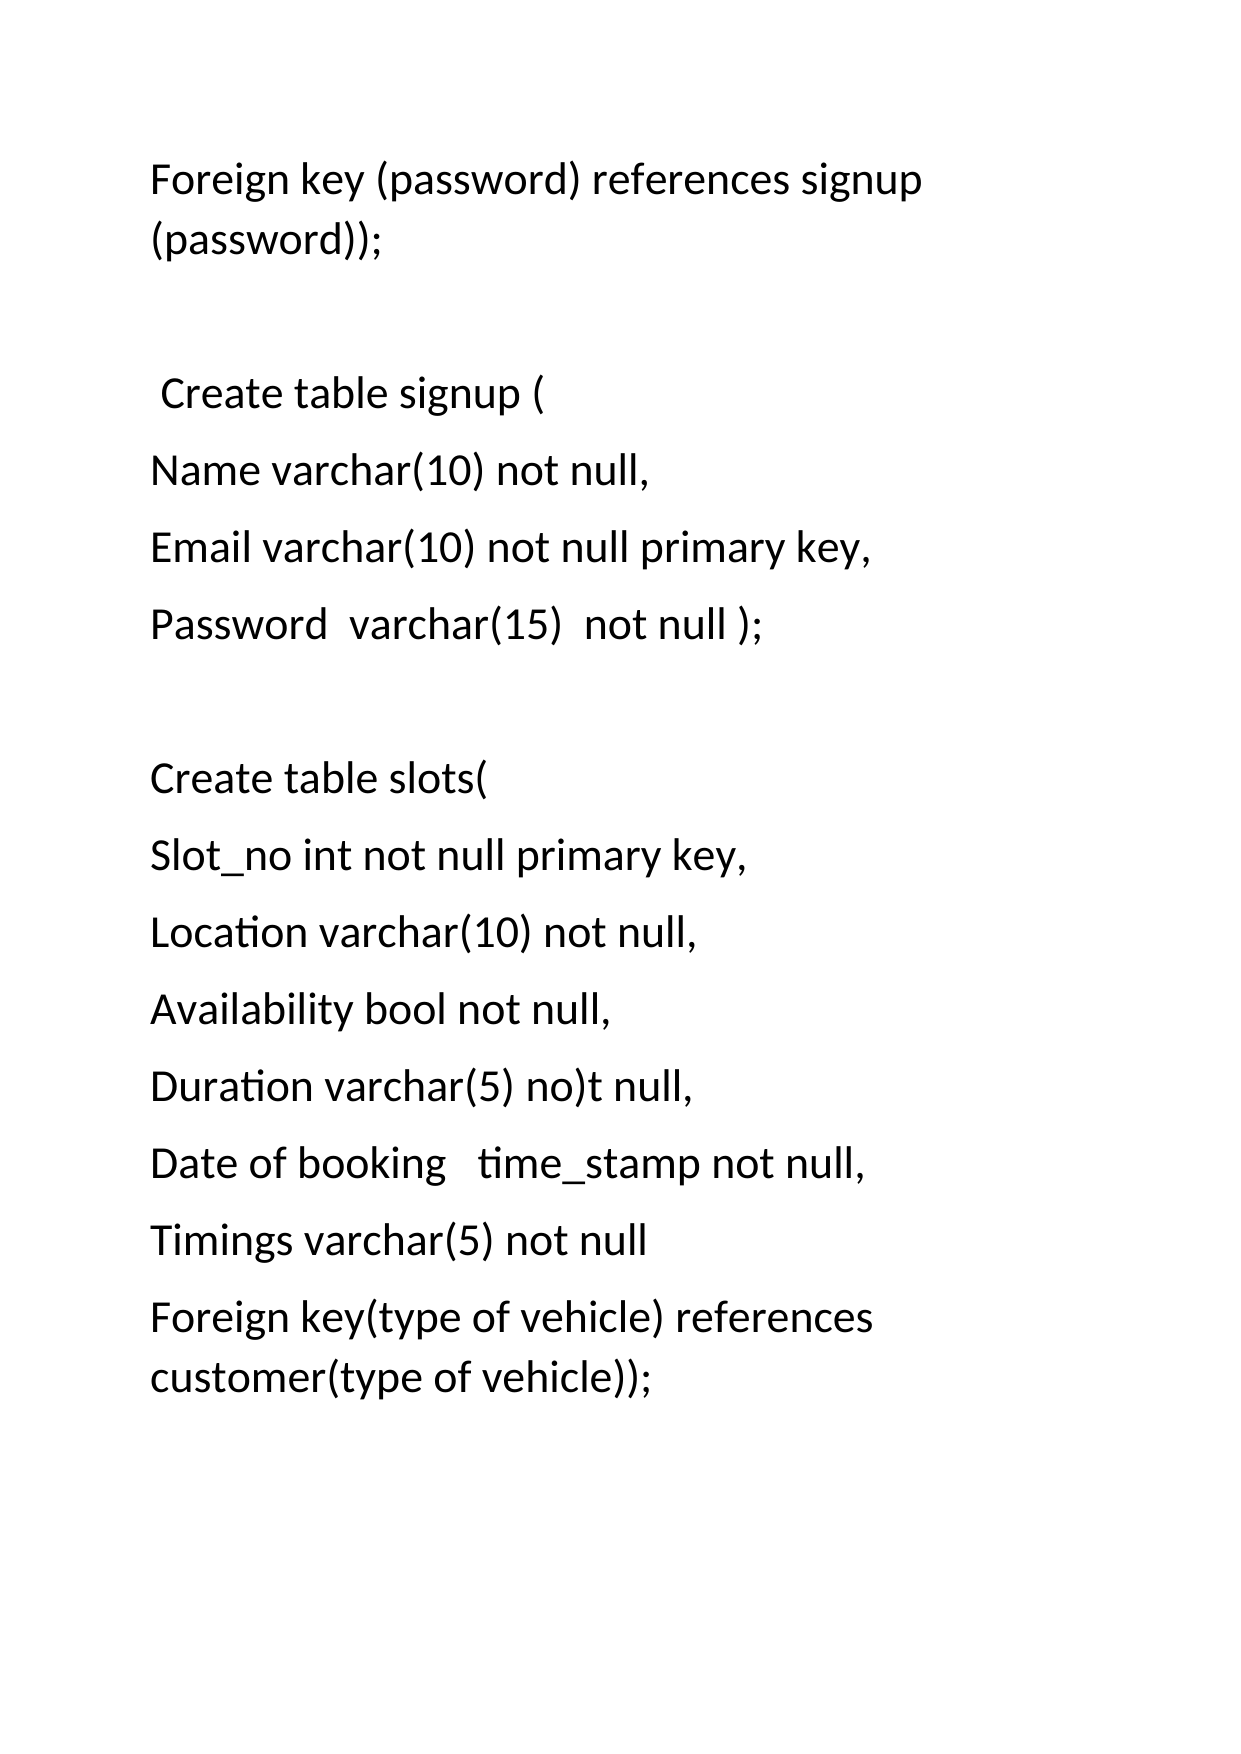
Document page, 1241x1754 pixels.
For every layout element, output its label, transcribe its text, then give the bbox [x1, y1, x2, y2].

text Duration varchar(5) no)t null, [150, 1057, 1090, 1113]
text Location varchar(10) not null, [150, 903, 1090, 959]
text Timings varchar(5) not null [150, 1211, 1090, 1267]
text Foreign key(type of vehicle) references customer(type of vehicle)); [150, 1288, 1090, 1404]
text Foreign key (password) references signup (password)); [150, 150, 1090, 266]
text Create table slots( [150, 749, 1090, 805]
text Email varchar(10) not null primary key, [150, 518, 1090, 574]
text Create table signup ( [150, 364, 1090, 420]
text Slot_no int not null primary key, [150, 826, 1090, 882]
text Password varchar(15) not null ); [150, 595, 1090, 651]
text Name varchar(10) not null, [150, 441, 1090, 497]
text Availability bool not null, [150, 980, 1090, 1036]
text Date of booking time_stamp not null, [150, 1134, 1090, 1190]
